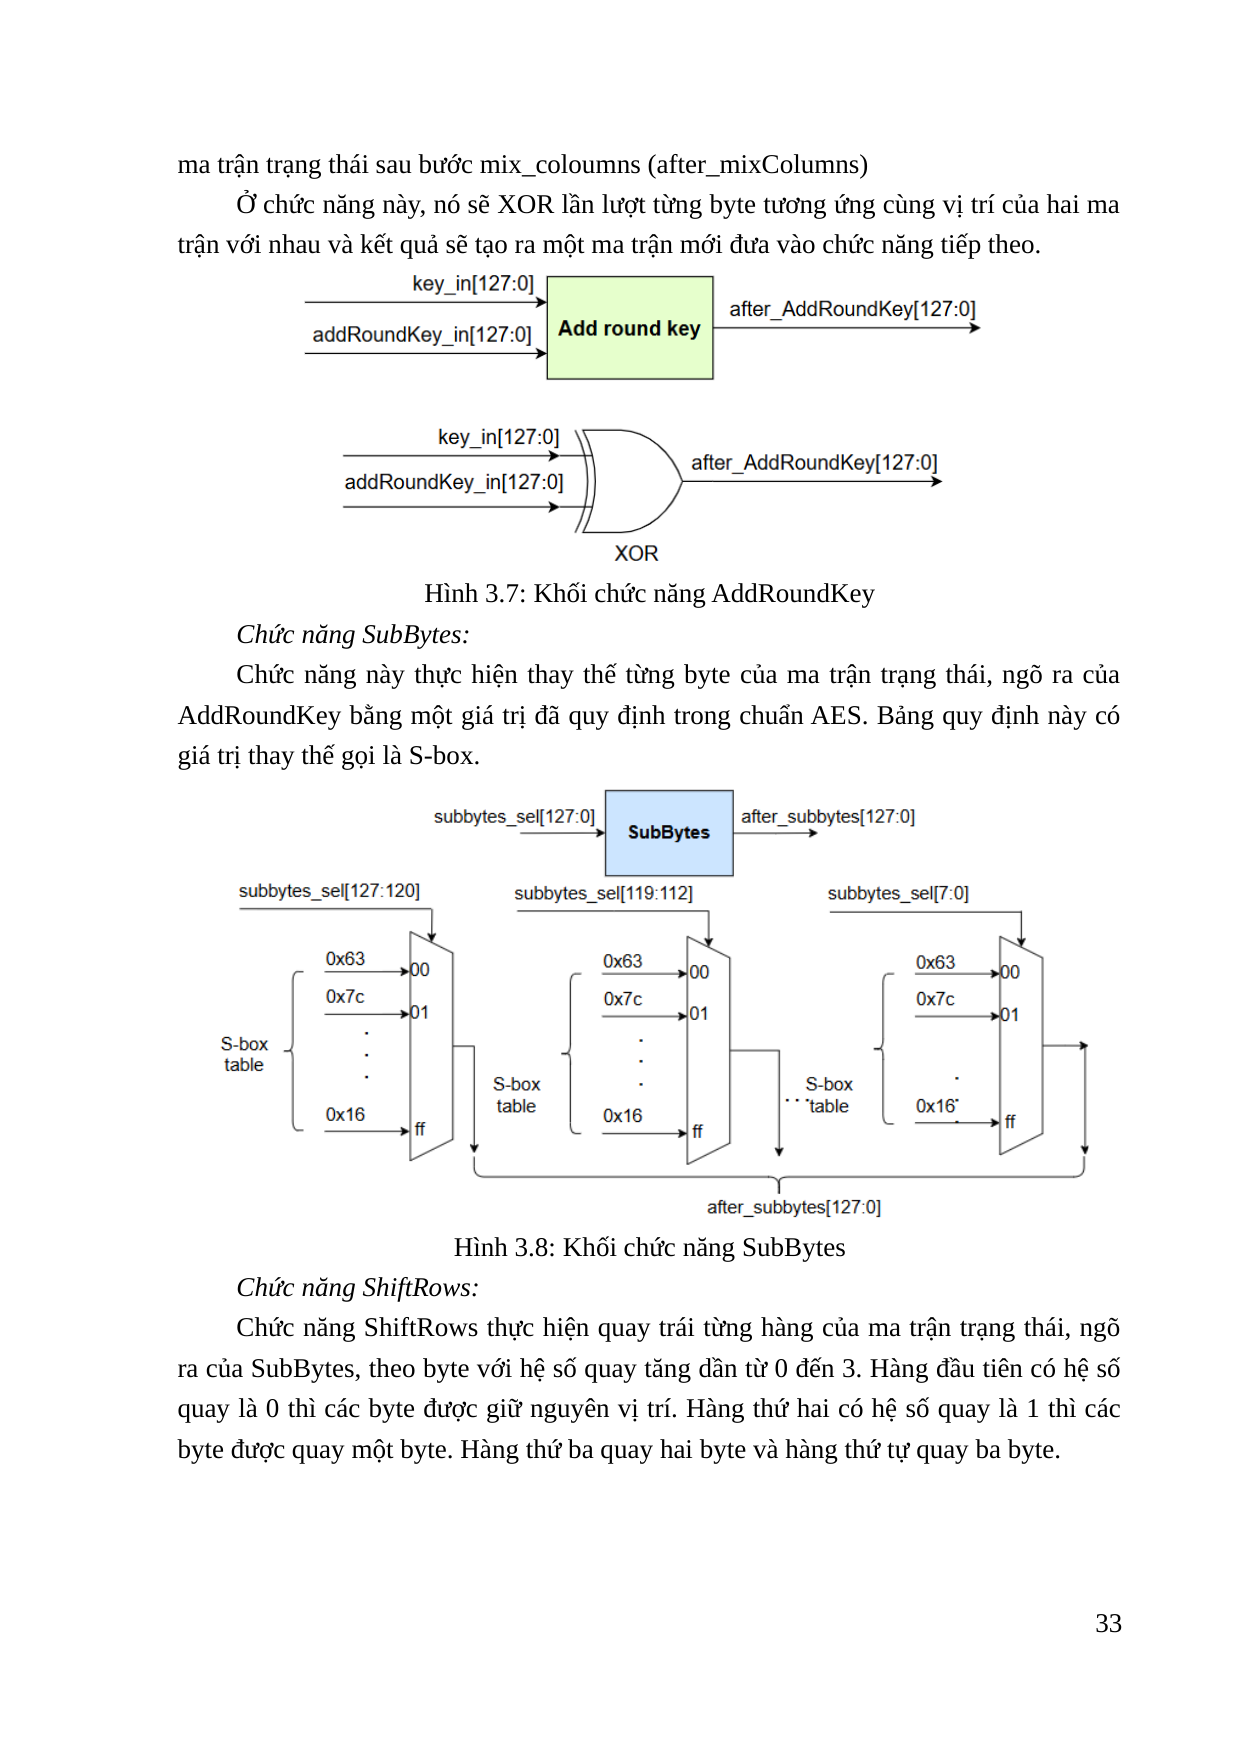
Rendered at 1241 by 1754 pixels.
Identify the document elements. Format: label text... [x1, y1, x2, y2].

picture [302, 268, 997, 569]
picture [211, 779, 1089, 1222]
text Ở chức năng này, nó sẽ XOR lần lượt từng byte tương ứng cùng vị trí của hai ma trận với nhau và kết quả sẽ tạo ra một ma trận mới đưa vào chức năng tiếp theo. [177, 188, 1122, 260]
text Khối chức năng SubBytes [177, 1231, 1122, 1262]
text Chức năng SubBytes: [177, 618, 1122, 649]
text Khối chức năng AddRoundKey [177, 578, 1122, 609]
text Chức năng này thực hiện thay thế từng byte của ma trận trạng thái, ngõ ra của AddRoundKey bằng một giá trị đã quy định trong chuẩn AES. Bảng quy định này có giá trị thay thế gọi là S-box. [177, 658, 1122, 770]
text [177, 148, 1122, 179]
text Chức năng ShiftRows: [177, 1271, 1122, 1302]
text Chức năng ShiftRows thực hiện quay trái từng hàng của ma trận trạng thái, ngõ ra của SubBytes, theo byte với hệ số quay tăng dần từ 0 đến 3. Hàng đầu tiên có hệ số quay là 0 thì các byte được giữ nguyên vị trí. Hàng thứ hai có hệ số quay là 1 thì các byte được quay một byte. Hàng thứ ba quay hai byte và hàng thứ tự quay ba byte. [177, 1312, 1122, 1464]
